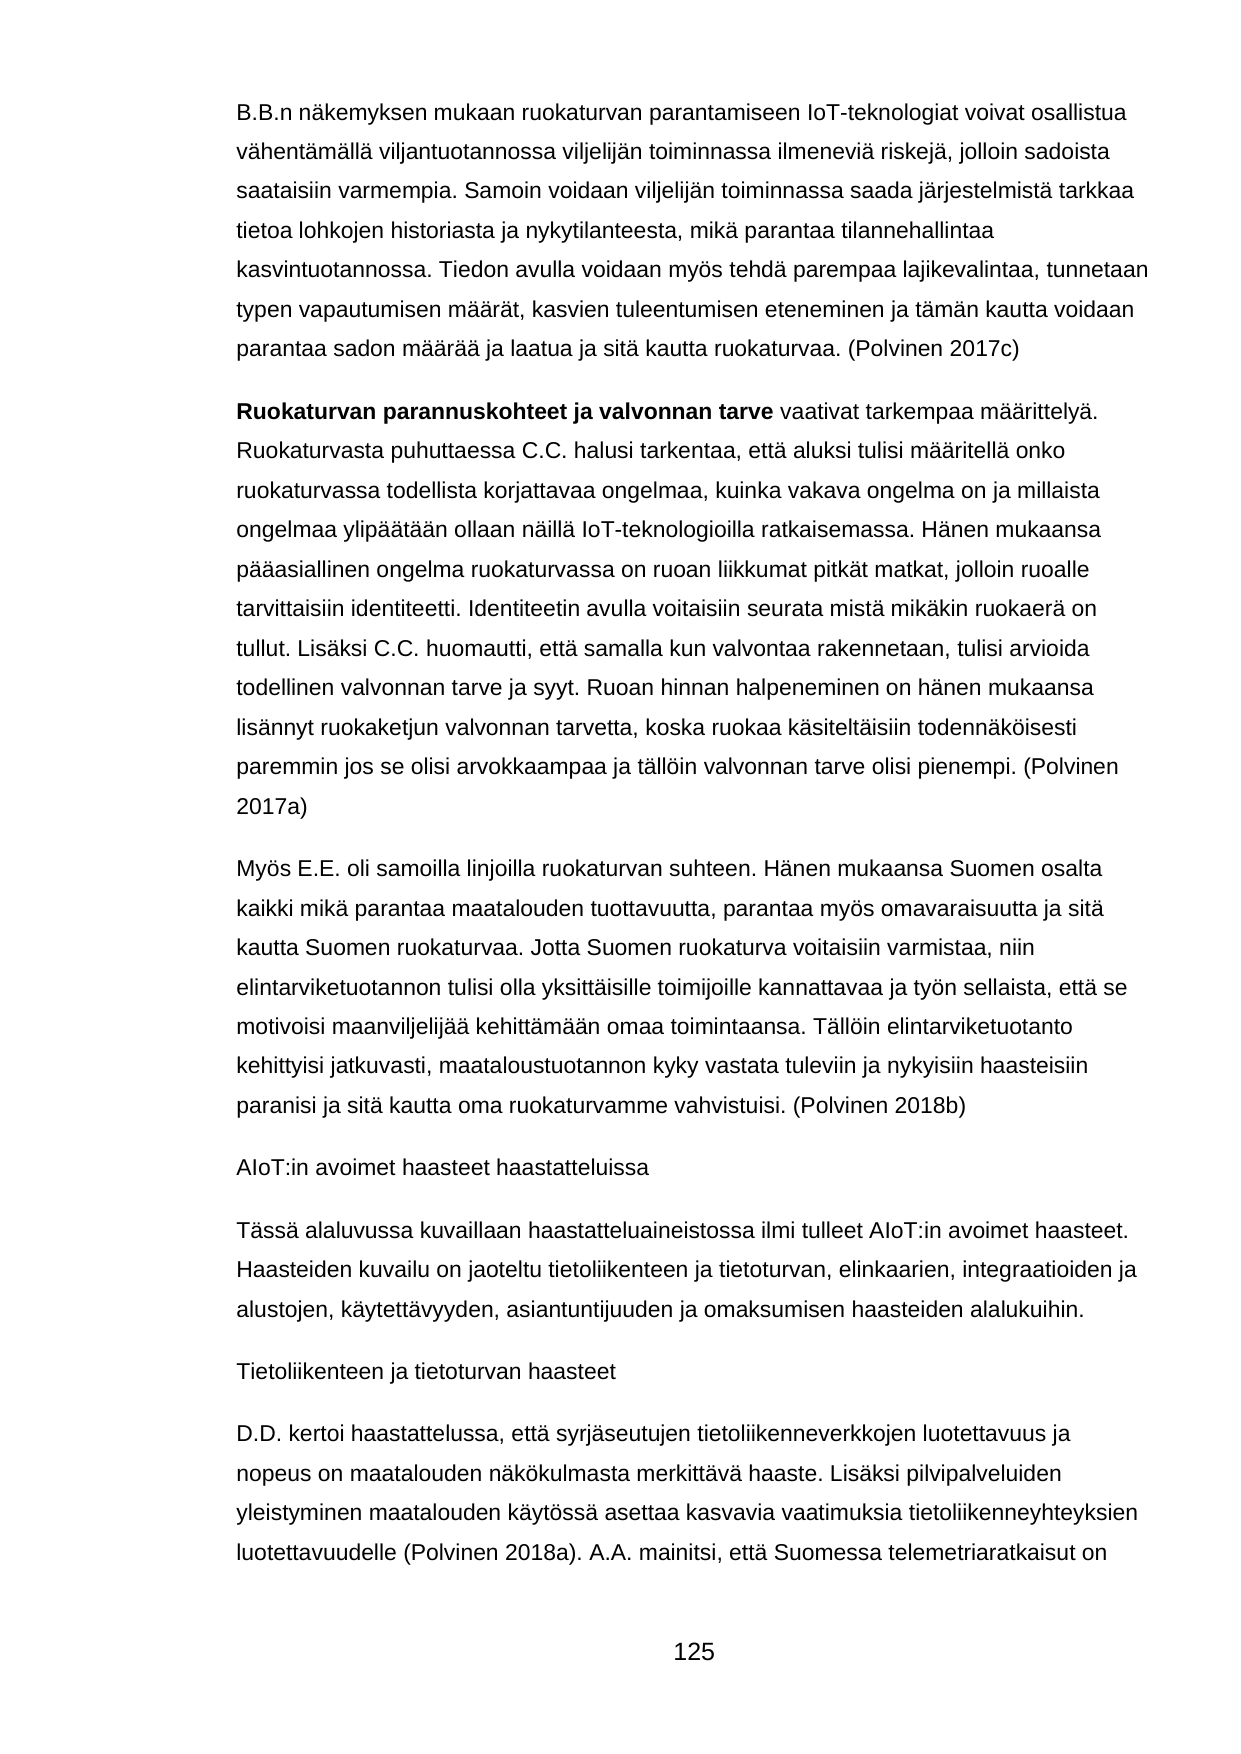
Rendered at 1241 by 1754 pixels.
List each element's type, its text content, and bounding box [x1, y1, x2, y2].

text Ruokaturvan parannuskohteet ja valvonnan tarve vaativat tarkempaa määrittelyä. Ruokaturvasta puhuttaessa C.C. halusi tarkentaa, että aluksi tulisi määritellä onko ruokaturvassa todellista korjattavaa ongelmaa, kuinka vakava ongelma on ja millaista ongelmaa ylipäätään ollaan näillä IoT-teknologioilla ratkaisemassa. Hänen mukaansa pääasiallinen ongelma ruokaturvassa on ruoan liikkumat pitkät matkat, jolloin ruoalle tarvittaisiin identiteetti. Identiteetin avulla voitaisiin seurata mistä mikäkin ruokaerä on tullut. Lisäksi C.C. huomautti, että samalla kun valvontaa rakennetaan, tulisi arvioida todellinen valvonnan tarve ja syyt. Ruoan hinnan halpeneminen on hänen mukaansa lisännyt ruokaketjun valvonnan tarvetta, koska ruokaa käsiteltäisiin todennäköisesti paremmin jos se olisi arvokkaampaa ja tällöin valvonnan tarve olisi pienempi. (Polvinen 2017a) [236, 398, 1152, 819]
text Tietoliikenteen ja tietoturvan haasteet [236, 1358, 1152, 1384]
text B.B.n näkemyksen mukaan ruokaturvan parantamiseen IoT-teknologiat voivat osallistua vähentämällä viljantuotannossa viljelijän toiminnassa ilmeneviä riskejä, jolloin sadoista saataisiin varmempia. Samoin voidaan viljelijän toiminnassa saada järjestelmistä tarkkaa tietoa lohkojen historiasta ja nykytilanteesta, mikä parantaa tilannehallintaa kasvintuotannossa. Tiedon avulla voidaan myös tehdä parempaa lajikevalintaa, tunnetaan typen vapautumisen määrät, kasvien tuleentumisen eteneminen ja tämän kautta voidaan parantaa sadon määrää ja laatua ja sitä kautta ruokaturvaa. (Polvinen 2017c) [236, 98, 1152, 362]
text Tässä alaluvussa kuvaillaan haastatteluaineistossa ilmi tulleet AIoT:in avoimet haasteet. Haasteiden kuvailu on jaoteltu tietoliikenteen ja tietoturvan, elinkaarien, integraatioiden ja alustojen, käytettävyyden, asiantuntijuuden ja omaksumisen haasteiden alalukuihin. [236, 1217, 1152, 1322]
text Myös E.E. oli samoilla linjoilla ruokaturvan suhteen. Hänen mukaansa Suomen osalta kaikki mikä parantaa maatalouden tuottavuutta, parantaa myös omavaraisuutta ja sitä kautta Suomen ruokaturvaa. Jotta Suomen ruokaturva voitaisiin varmistaa, niin elintarviketuotannon tulisi olla yksittäisille toimijoille kannattavaa ja työn sellaista, että se motivoisi maanviljelijää kehittämään omaa toimintaansa. Tällöin elintarviketuotanto kehittyisi jatkuvasti, maataloustuotannon kyky vastata tuleviin ja nykyisiin haasteisiin paranisi ja sitä kautta oma ruokaturvamme vahvistuisi. (Polvinen 2018b) [236, 855, 1152, 1118]
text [236, 1420, 1152, 1565]
text AIoT:in avoimet haasteet haastatteluissa [236, 1154, 1152, 1181]
